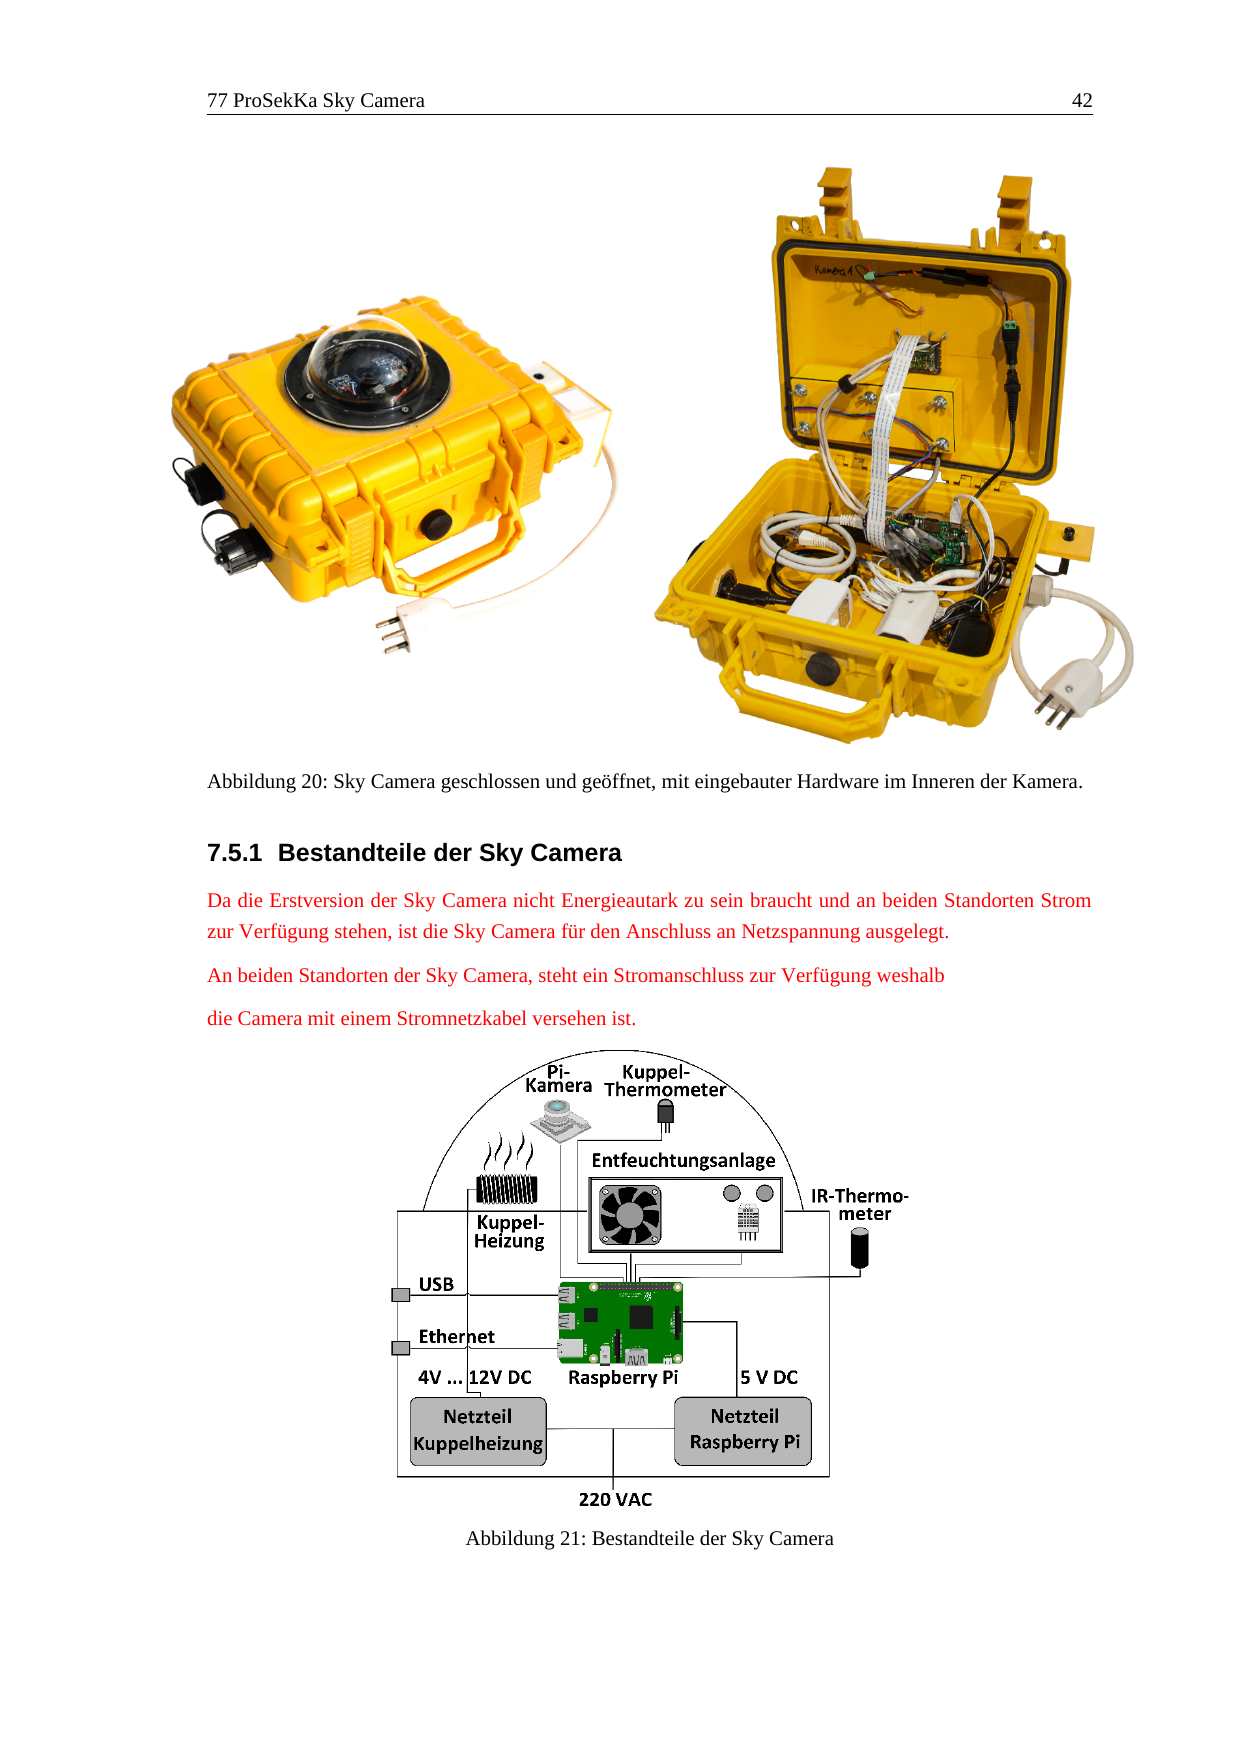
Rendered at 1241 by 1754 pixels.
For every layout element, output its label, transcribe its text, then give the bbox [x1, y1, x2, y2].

text die Camera mit einem Stromnetzkabel versehen ist. [207, 1006, 1093, 1030]
table_header [162, 148, 634, 756]
picture [161, 291, 625, 661]
text An beiden Standorten der Sky Camera, steht ein Stromanschluss zur Verfügung weshalb [207, 962, 1093, 987]
picture [650, 160, 1140, 750]
text Abbildung 20: Sky Camera geschlossen und geöffnet, mit eingebauter Hardware im Inneren der Kamera. [207, 769, 1093, 793]
subtitle Bestandteile der Sky Camera [207, 838, 1093, 866]
table_header [635, 148, 1160, 756]
picture [391, 1050, 909, 1506]
text Da die Erstversion der Sky Camera nicht Energieautark zu sein braucht und an beiden Standorten Strom zur Verfügung stehen, ist die Sky Camera für den Anschluss an Netzspannung ausgelegt. [207, 887, 1093, 943]
text Abbildung 21: Bestandteile der Sky Camera [207, 1526, 1093, 1549]
